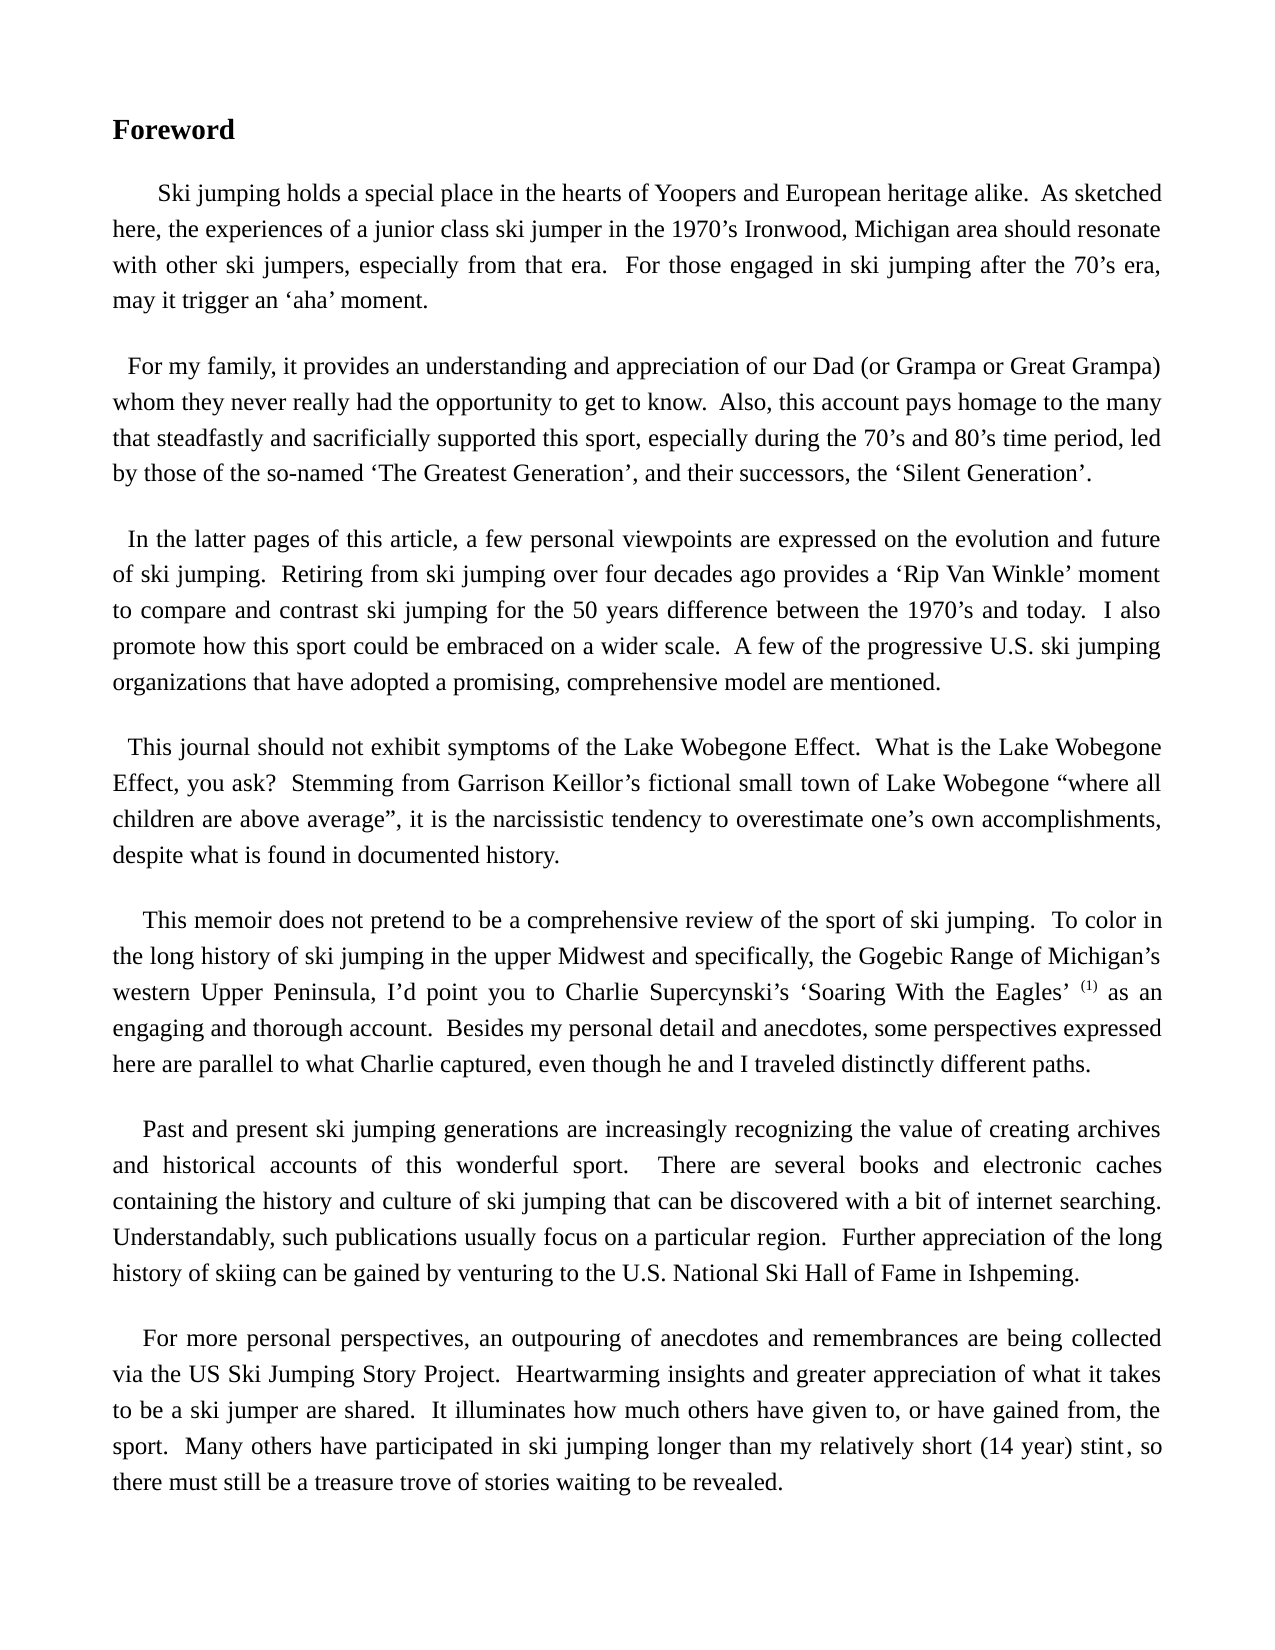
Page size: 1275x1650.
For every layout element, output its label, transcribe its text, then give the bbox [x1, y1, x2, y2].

text This journal should not exhibit symptoms of the Lake Wobegone Effect. What is the Lake Wobegone Effect, you ask? Stemming from Garrison Keillor’s fictional small town of Lake Wobegone “where all children are above average”, it is the narcissistic tendency to overestimate one’s own accomplishments, despite what is found in documented history. [112, 732, 1162, 869]
text For more personal perspectives, an outpouring of anecdotes and remembrances are being collected via the US Ski Jumping Story Project. Heartwarming insights and greater appreciation of what it takes to be a ski jumper are shared. It illuminates how much others have given to, or have gained from, the sport. Many others have participated in ski jumping longer than my relatively short (14 year) stint, so there must still be a treasure trove of stories waiting to be revealed. [112, 1323, 1162, 1496]
text For my family, it provides an understanding and appreciation of our Dad (or Grampa or Great Grampa) whom they never really had the opportunity to get to know. Also, this account pays homage to the many that steadfastly and sacrificially supported this sport, especially during the 70’s and 80’s time period, led by those of the so-named ‘The Greatest Generation’, and their successors, the ‘Silent Generation’. [112, 351, 1162, 487]
text This memoir does not pretend to be a comprehensive review of the sport of ski jumping. To color in the long history of ski jumping in the upper Midwest and specifically, the Gogebic Range of Michigan’s western Upper Peninsula, I’d point you to Charlie Supercynski’s ‘Soaring With the Eagles’ (1) as an engaging and thorough account. Besides my personal detail and anecdotes, some perspectives expressed here are parallel to what Charlie captured, even though he and I traveled distinctly different paths. [112, 905, 1162, 1078]
text Foreword [112, 112, 1162, 146]
text In the latter pages of this article, a few personal viewpoints are expressed on the evolution and future of ski jumping. Retiring from ski jumping over four decades ago provides a ‘Rip Van Winkle’ moment to compare and contrast ski jumping for the 50 years difference between the 1970’s and today. I also promote how this sport could be embraced on a wider scale. A few of the progressive U.S. ski jumping organizations that have adopted a promising, comprehensive model are mentioned. [112, 524, 1162, 696]
text Past and present ski jumping generations are increasingly recognizing the value of creating archives and historical accounts of this wonderful sport. There are several books and electronic caches containing the history and culture of ski jumping that can be discovered with a bit of internet searching. Understandably, such publications usually focus on a particular region. Further appreciation of the long history of skiing can be gained by venturing to the U.S. National Ski Hall of Fame in Ishpeming. [112, 1114, 1162, 1287]
text Ski jumping holds a special place in the hearts of Yoopers and European heritage alike. As sketched here, the experiences of a junior class ski jumper in the 1970’s Ironwood, Michigan area should resonate with other ski jumpers, especially from that era. For those engaged in ski jumping after the 70’s era, may it trigger an ‘aha’ moment. [112, 178, 1162, 314]
